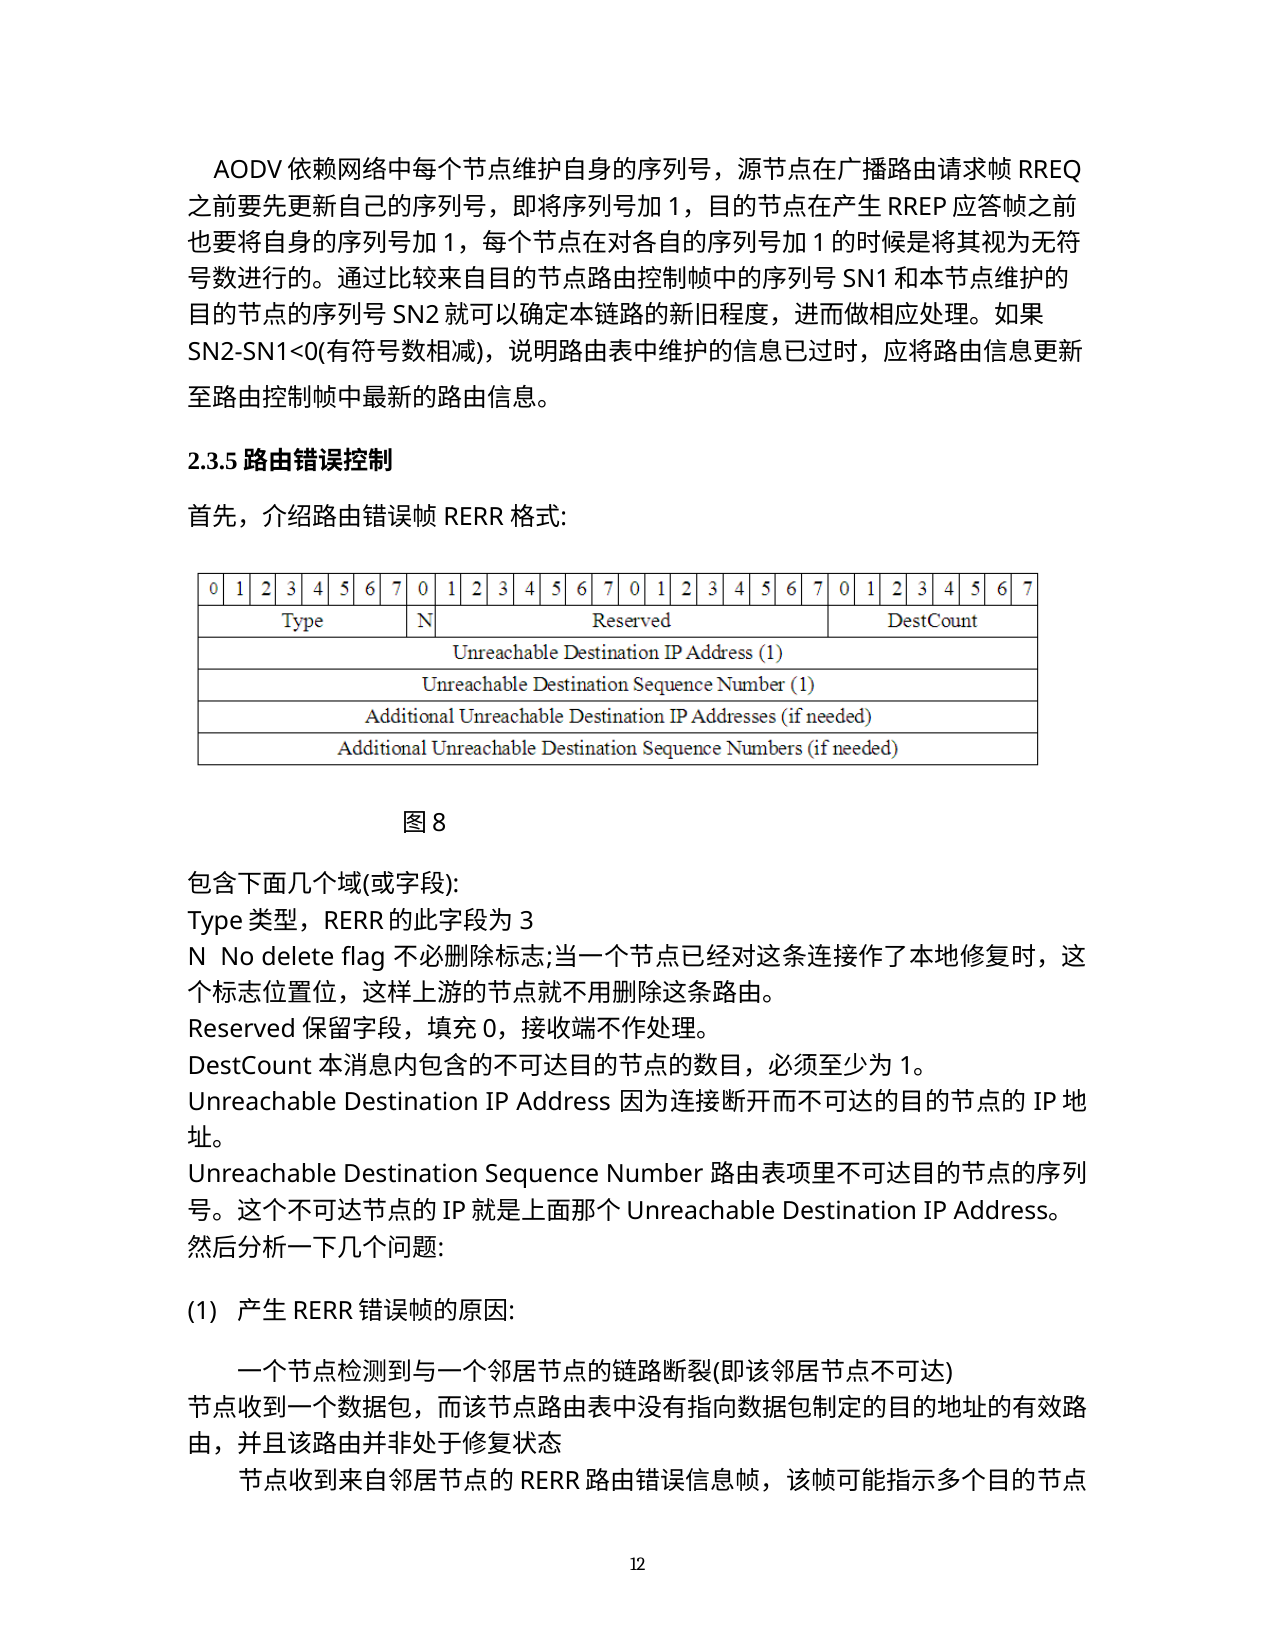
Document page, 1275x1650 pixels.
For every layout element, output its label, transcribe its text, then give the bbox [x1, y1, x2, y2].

text Reserved 保留字段，填充0，接收端不作处理。 [187, 1009, 1087, 1045]
text 包含下面几个域(或字段): [187, 864, 1087, 900]
text 一个节点检测到与一个邻居节点的链路断裂(即该邻居节点不可达) [187, 1351, 1087, 1388]
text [187, 1460, 1087, 1496]
list 产生RERR错误帧的原因: [187, 1289, 1087, 1326]
text Unreachable Destination IP Address 因为连接断开而不可达的目的节点的IP地址。 [187, 1081, 1087, 1154]
subtitle 2.3.5 路由错误控制 [187, 441, 1087, 477]
text 然后分析一下几个问题: [187, 1226, 1087, 1264]
text 首先，介绍路由错误帧 RERR 格式: [187, 495, 1087, 533]
text N No delete flag 不必删除标志;当一个节点已经对这条连接作了本地修复时，这个标志位置位，这样上游的节点就不用删除这条路由。 [187, 936, 1087, 1009]
text 图8 [187, 801, 1087, 839]
text Unreachable Destination Sequence Number 路由表项里不可达目的节点的序列号。这个不可达节点的IP就是上面那个Unreachable Destination IP Address。 [187, 1154, 1087, 1226]
text AODV依赖网络中每个节点维护自身的序列号，源节点在广播路由请求帧RREQ之前要先更新自己的序列号，即将序列号加1，目的节点在产生RREP应答帧之前也要将自身的序列号加1，每个节点在对各自的序列号加1的时候是将其视为无符号数进行的。通过比较来自目的节点路由控制帧中的序列号SN1和本节点维护的目的节点的序列号SN2就可以确定本链路的新旧程度，进而做相应处理。如果SN2-SN1<0(有符号数相减)，说明路由表中维护的信息已过时，应将路由信息更新至路由控制帧中最新的路由信息。 [187, 150, 1087, 416]
text DestCount 本消息内包含的不可达目的节点的数目，必须至少为 1。 [187, 1045, 1087, 1081]
text 节点收到一个数据包，而该节点路由表中没有指向数据包制定的目的地址的有效路由，并且该路由并非处于修复状态 [187, 1388, 1087, 1460]
text Type类型，RERR的此字段为 3 [187, 900, 1087, 936]
picture [187, 557, 1053, 777]
